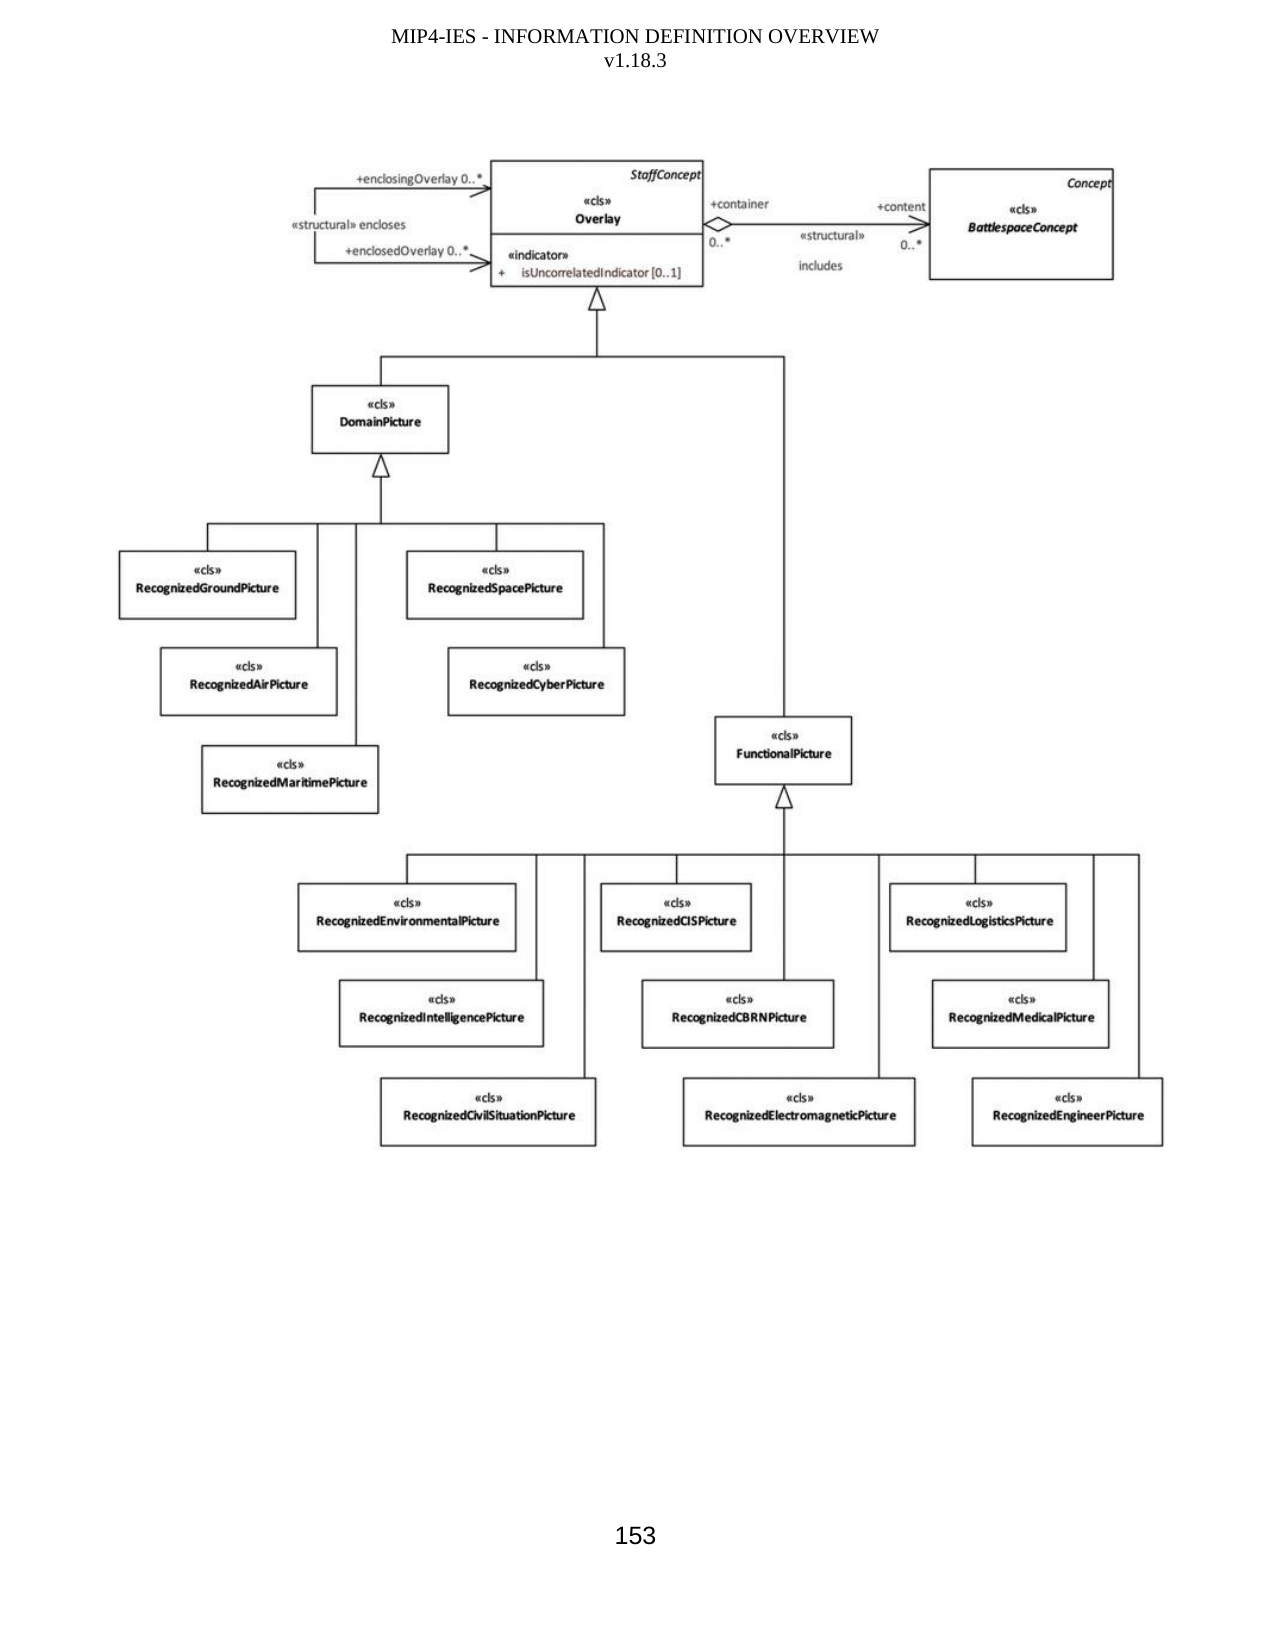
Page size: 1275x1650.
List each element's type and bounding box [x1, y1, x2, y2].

picture [88, 150, 1182, 1167]
